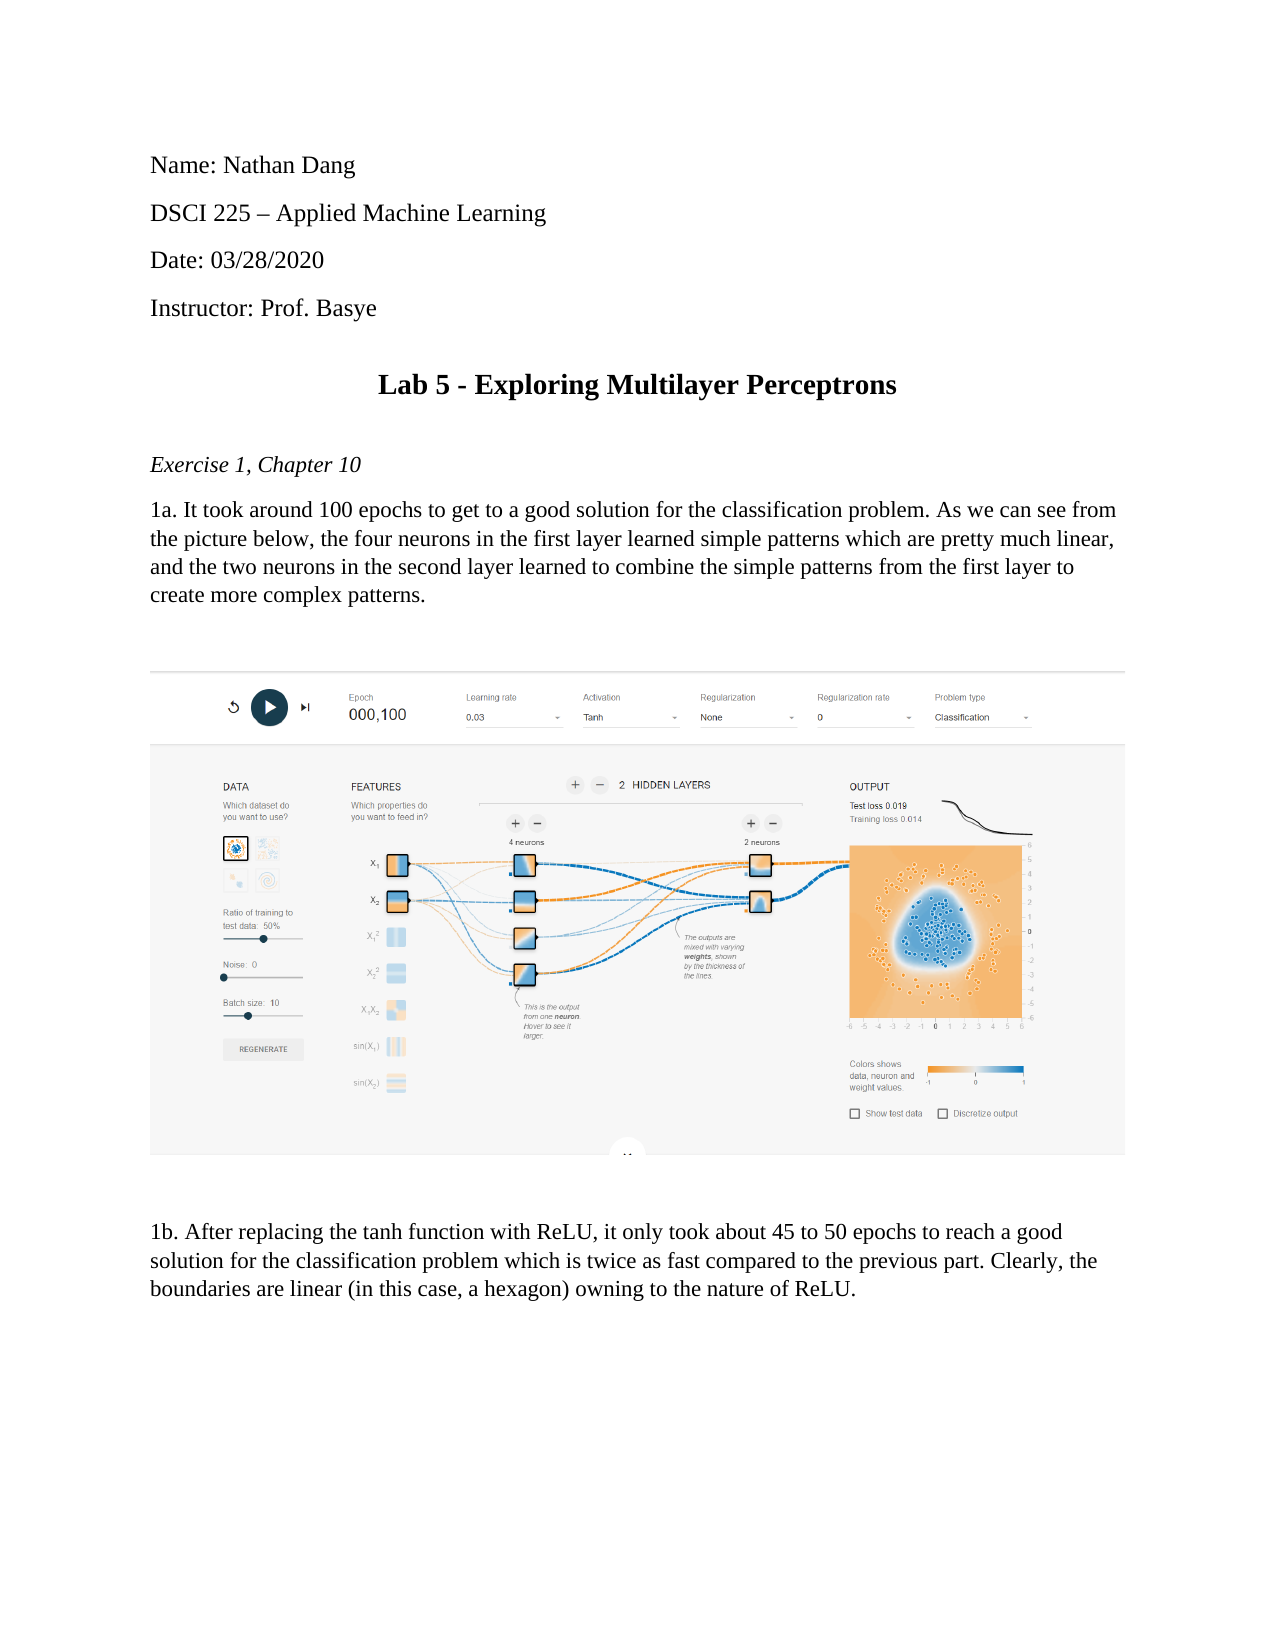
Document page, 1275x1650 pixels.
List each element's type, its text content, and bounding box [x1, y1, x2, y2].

text Lab 5 - Exploring Multilayer Perceptrons [150, 367, 1125, 401]
text Instructor: Prof. Basye [150, 293, 1125, 322]
text DSCI 225 – Applied Machine Learning [150, 198, 1125, 226]
text 1b. After replacing the tanh function with ReLU, it only took about 45 to 50 epochs to reach a good solution for the classification problem which is twice as fast compared to the previous part. Clearly, the boundaries are linear (in this case, a hexagon) owning to the nature of ReLU. [150, 1218, 1125, 1302]
text Exercise 1, Chapter 10 [150, 451, 1125, 477]
text 1a. It took around 100 epochs to get to a good solution for the classification problem. As we can see from the picture below, the four neurons in the first layer learned simple patterns which are pretty much linear, and the two neurons in the second layer learned to combine the simple patterns from the first layer to create more complex patterns. [150, 496, 1125, 608]
text Name: Nathan Dang [150, 150, 1125, 179]
picture [150, 671, 1125, 1155]
text Date: 03/28/2020 [150, 245, 1125, 274]
